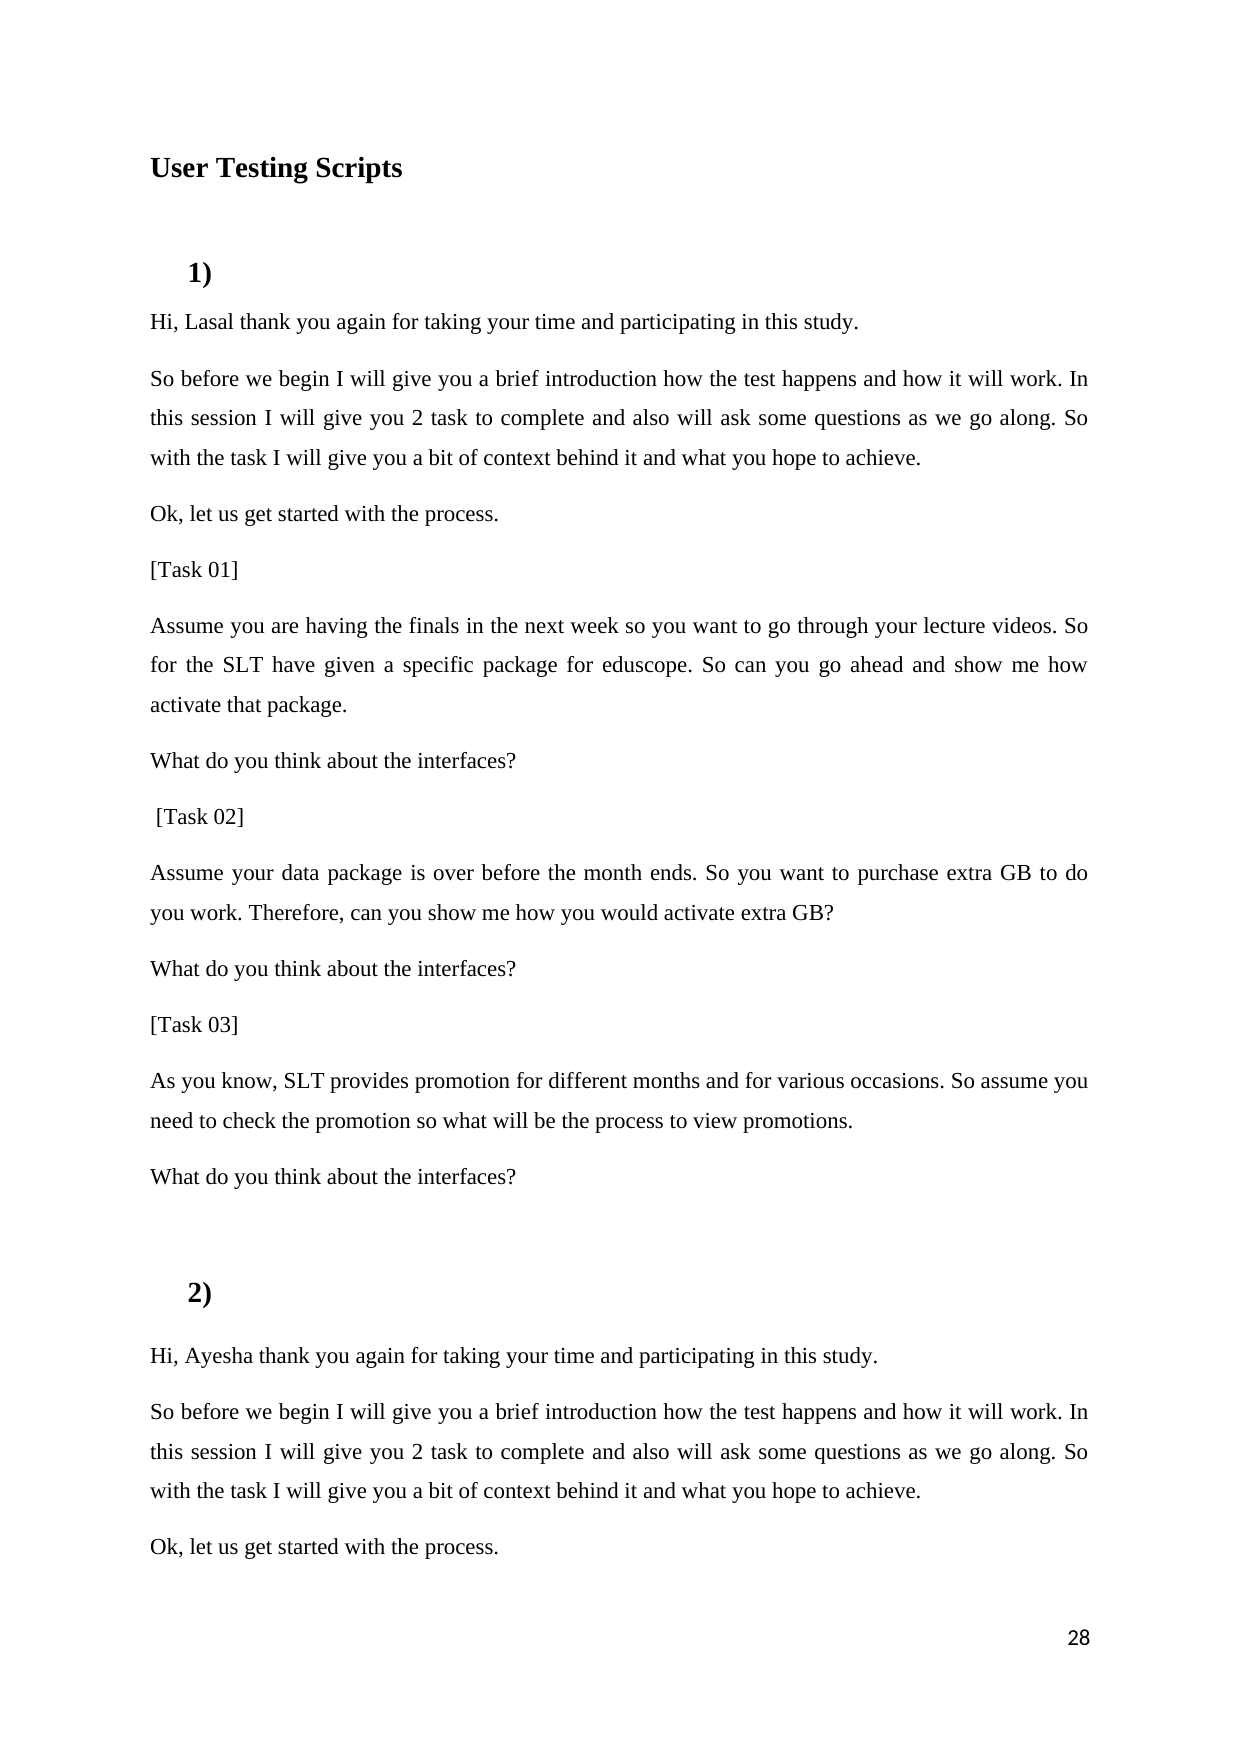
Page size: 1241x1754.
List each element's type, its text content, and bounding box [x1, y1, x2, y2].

text User Testing Scripts [150, 150, 1090, 183]
text Ok, let us get started with the process. [150, 1533, 1090, 1560]
text What do you think about the interfaces? [150, 1163, 1090, 1189]
text As you know, SLT provides promotion for different months and for various occasions. So assume you need to check the promotion so what will be the process to view promotions. [150, 1067, 1090, 1133]
text Ok, let us get started with the process. [150, 500, 1090, 526]
text Assume your data package is over before the month ends. So you want to purchase extra GB to do you work. Therefore, can you show me how you would activate extra GB? [150, 859, 1090, 925]
text [Task 02] [150, 803, 1090, 829]
text Hi, Lasal thank you again for taking your time and participating in this study. [150, 308, 1090, 335]
text So before we begin I will give you a brief introduction how the test happens and how it will work. In this session I will give you 2 task to complete and also will ask some questions as we go along. So with the task I will give you a bit of context behind it and what you hope to achieve. [150, 1398, 1090, 1504]
text What do you think about the interfaces? [150, 747, 1090, 773]
text Hi, Ayesha thank you again for taking your time and participating in this study. [150, 1342, 1090, 1368]
text [Task 01] [150, 556, 1090, 582]
text What do you think about the interfaces? [150, 955, 1090, 981]
text Assume you are having the finals in the next week so you want to go through your lecture videos. So for the SLT have given a specific package for eduscope. So can you go ahead and show me how activate that package. [150, 612, 1090, 717]
text [Task 03] [150, 1011, 1090, 1037]
text So before we begin I will give you a brief introduction how the test happens and how it will work. In this session I will give you 2 task to complete and also will ask some questions as we go along. So with the task I will give you a bit of context behind it and what you hope to achieve. [150, 364, 1090, 470]
